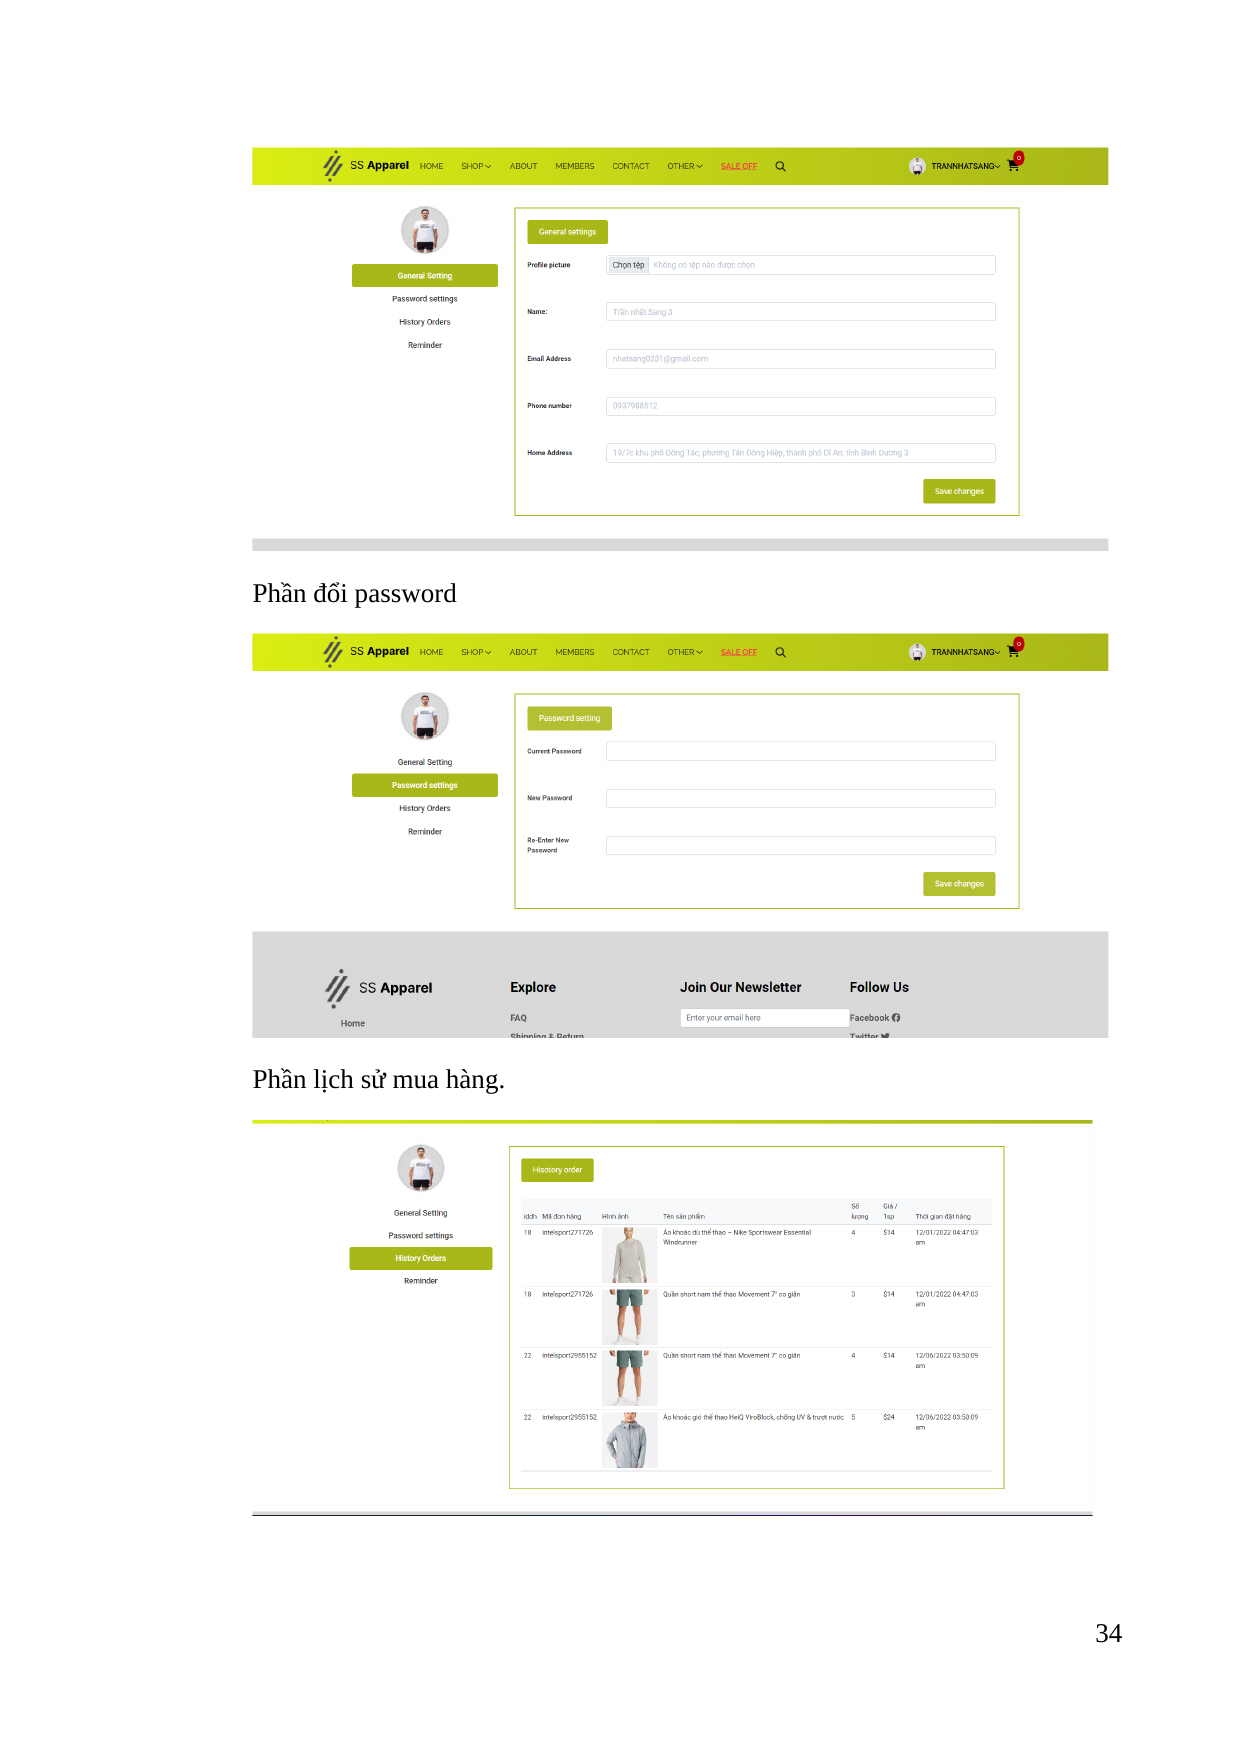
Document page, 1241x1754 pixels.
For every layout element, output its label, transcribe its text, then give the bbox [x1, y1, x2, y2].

text Phần đổi password [177, 577, 1122, 608]
picture [252, 633, 1109, 1038]
picture [252, 147, 1109, 551]
picture [252, 1120, 1093, 1516]
text Phần lịch sử mua hàng. [177, 1063, 1122, 1094]
